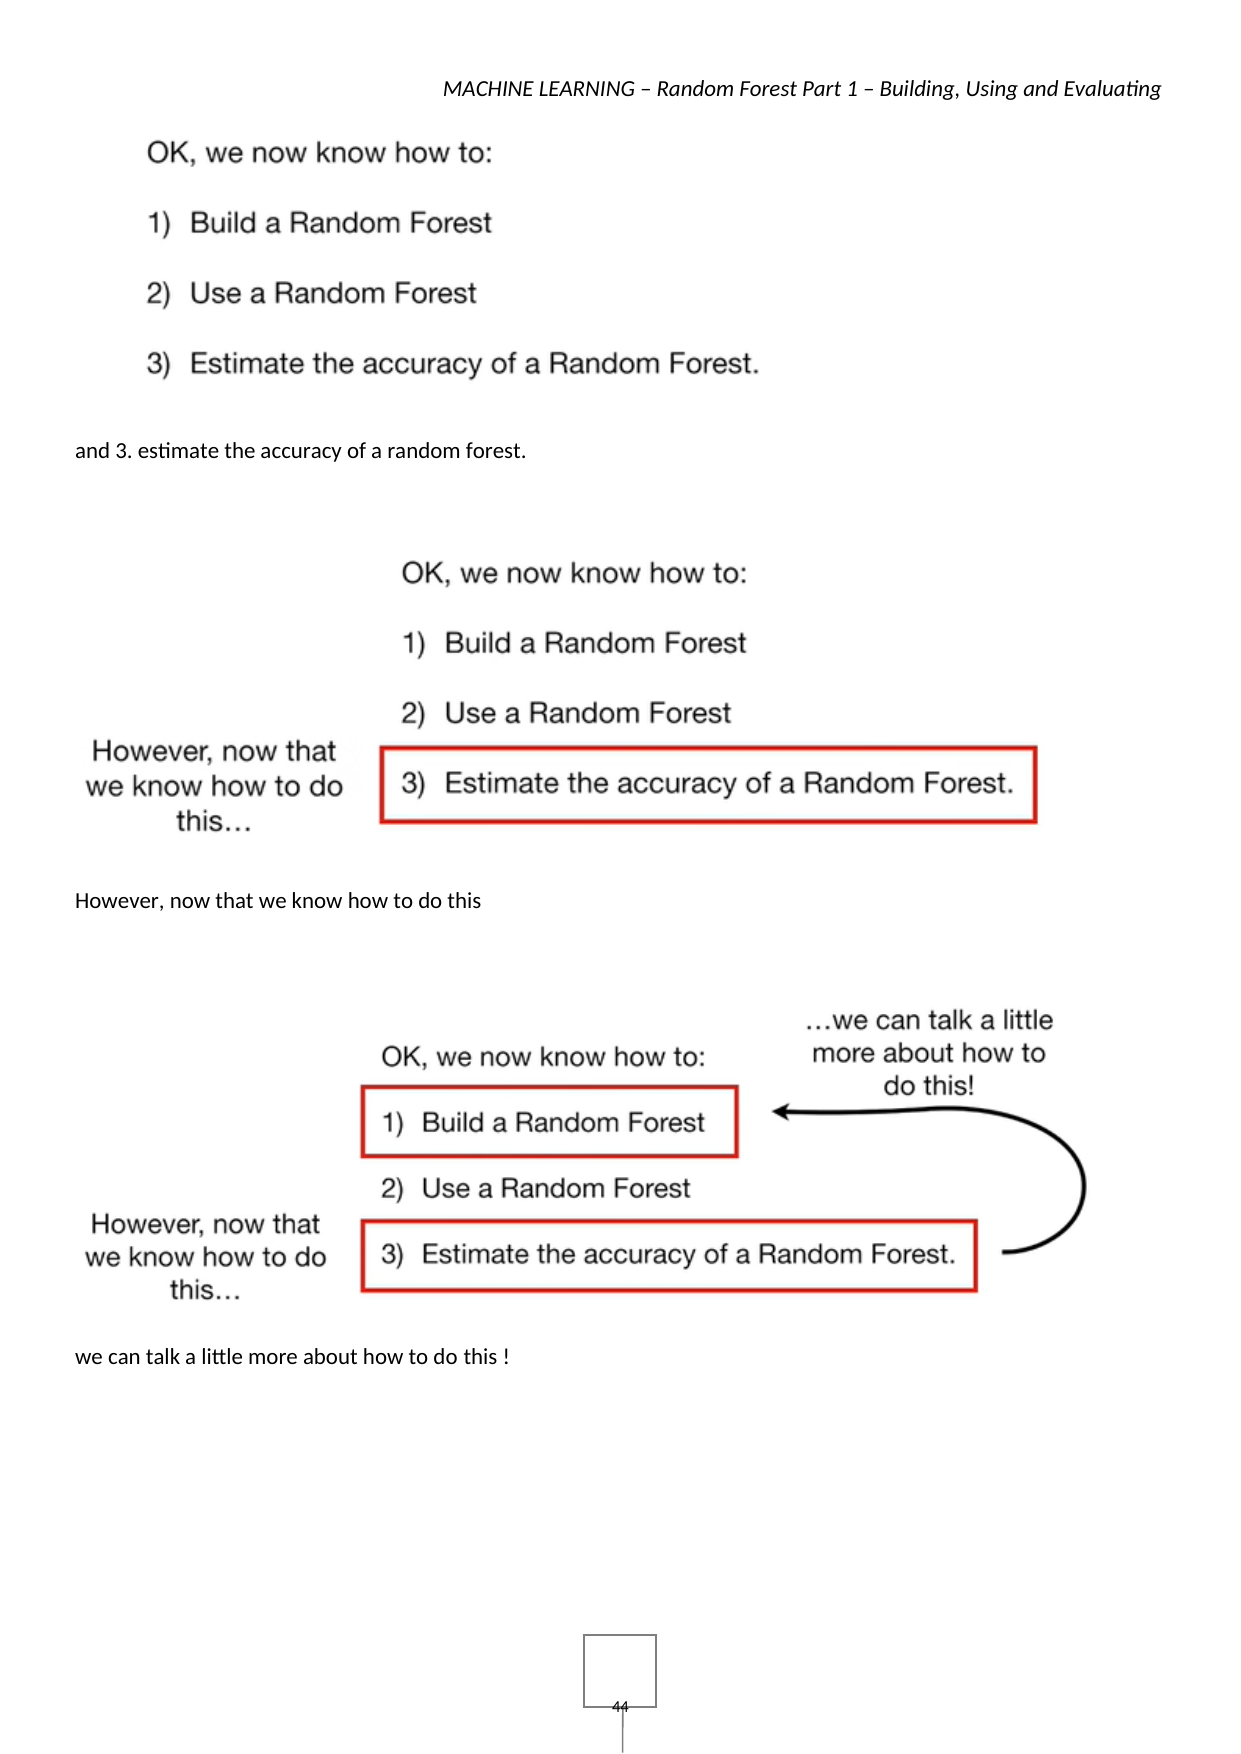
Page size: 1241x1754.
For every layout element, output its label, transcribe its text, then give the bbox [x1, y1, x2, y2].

text However, now that we know how to do this [75, 886, 1165, 914]
picture [75, 942, 1166, 1342]
picture [75, 101, 879, 437]
text and 3. estimate the accuracy of a random forest. [75, 436, 1165, 464]
picture [75, 492, 1099, 886]
text we can talk a little more about how to do this ! [75, 1342, 1165, 1370]
